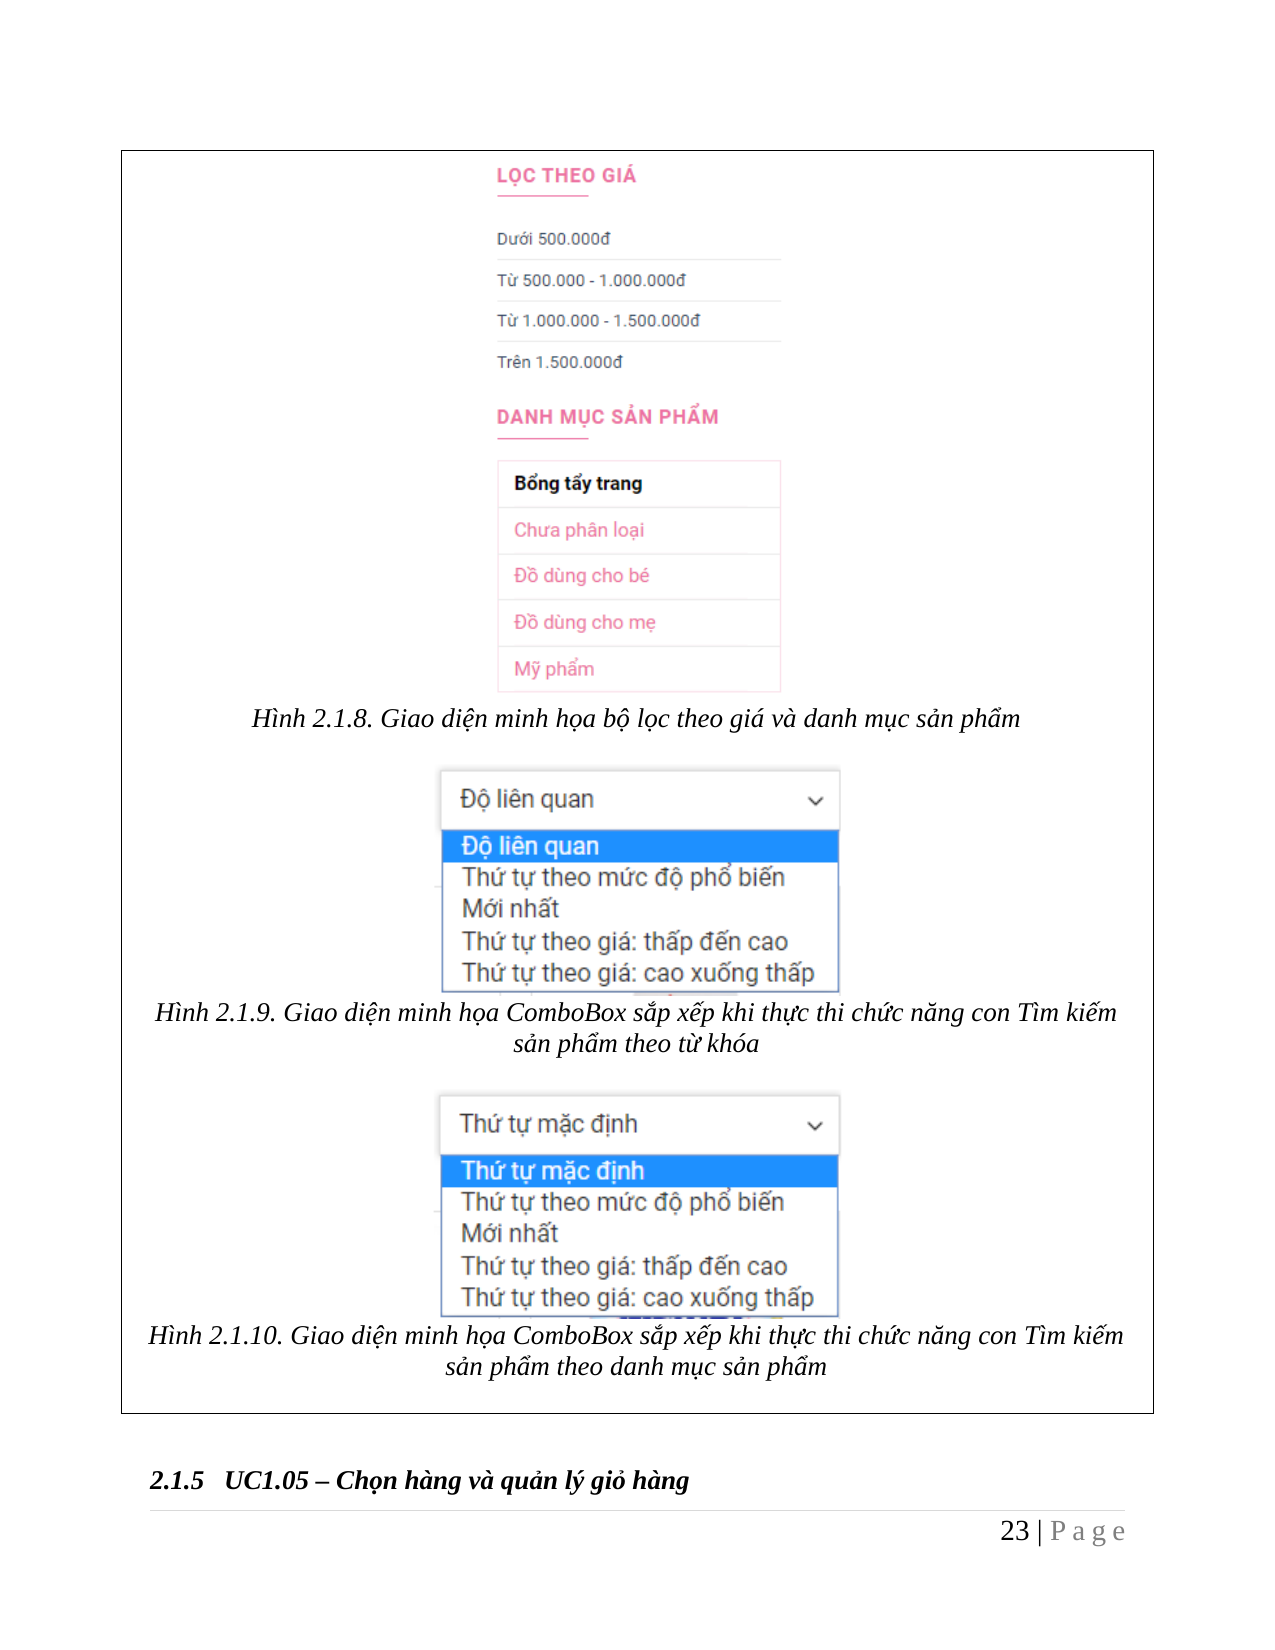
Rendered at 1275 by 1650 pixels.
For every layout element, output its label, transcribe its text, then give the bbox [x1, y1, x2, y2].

picture [433, 1089, 842, 1319]
picture [482, 151, 793, 703]
subtitle UC1.05 – Chọn hàng và quản lý giỏ hàng [150, 1464, 1125, 1495]
table_cell Hình 2.1.4. Giao diện minh họa bảng giợ ý tìm kiếm theo từ khóa Hình 2.1.5. Giao diện mịnh họa tìm kiếm theo từ khóa Hình 2.1.6. Giao diện minh họa bảng danh mục trên thanh chức năng Hình 2.1.7. Giao diện minh họa tìm kiếm theo danh mục sản phẩm Hình 2.1.8. Giao diện minh họa bộ lọc theo giá và danh mục sản phẩm Hình 2.1.9. Giao diện minh họa ComboBox sắp xếp khi thực thi chức năng con Tìm kiếm sản phẩm theo từ khóa Hình 2.1.10. Giao diện minh họa ComboBox sắp xếp khi thực thi chức năng con Tìm kiếm sản phẩm theo danh mục sản phẩm [122, 151, 1153, 1412]
picture [434, 764, 841, 996]
